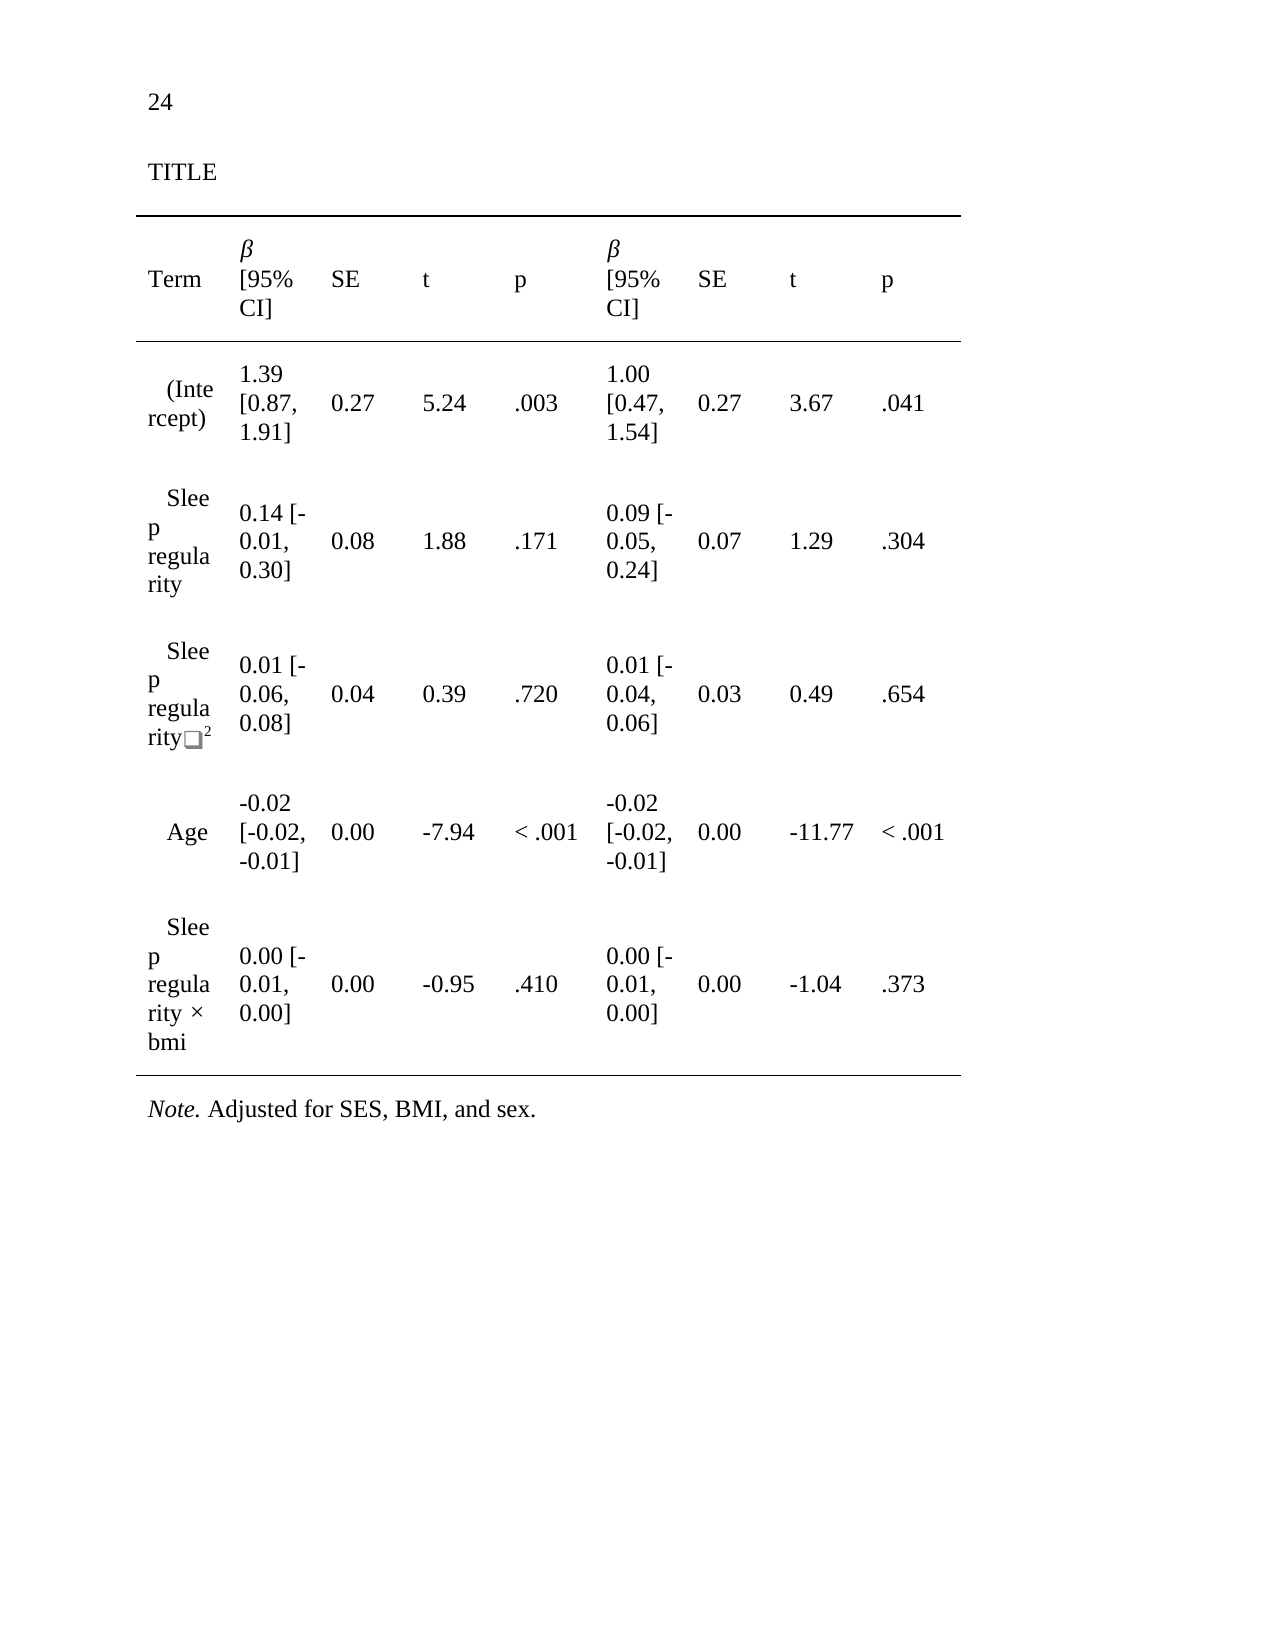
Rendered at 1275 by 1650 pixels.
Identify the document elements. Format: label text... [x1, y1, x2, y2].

table_cell .373 [870, 893, 961, 1074]
table_header Term [136, 217, 228, 341]
table_header p [870, 217, 961, 341]
table_header [95% CI] [595, 217, 686, 341]
table_cell .304 [870, 465, 961, 617]
table_cell 0.39 [411, 617, 503, 769]
table_cell -0.02 [-0.02, -0.01] [595, 770, 686, 893]
table_cell .003 [503, 342, 595, 464]
table_cell 0.03 [686, 617, 778, 769]
table_cell 0.27 [320, 342, 411, 464]
table_cell .171 [503, 465, 595, 617]
table_cell 1.88 [411, 465, 503, 617]
table_cell 3.67 [778, 342, 870, 464]
table_header SE [320, 217, 411, 341]
table_header t [778, 217, 870, 341]
text Note. Adjusted for SES, BMI, and sex. [148, 1094, 1127, 1123]
table_cell 0.14 [-0.01, 0.30] [228, 465, 319, 617]
table_cell 0.00 [320, 893, 411, 1074]
table_cell 1.00 [0.47, 1.54] [595, 342, 686, 464]
table_cell 0.01 [-0.06, 0.08] [228, 617, 319, 769]
table_cell .410 [503, 893, 595, 1074]
table_cell < .001 [870, 770, 961, 893]
table_cell 0.08 [320, 465, 411, 617]
table_cell 0.09 [-0.05, 0.24] [595, 465, 686, 617]
table_cell .041 [870, 342, 961, 464]
table_cell Sleep regularity bmi [136, 893, 228, 1074]
table_cell < .001 [503, 770, 595, 893]
table_cell -11.77 [778, 770, 870, 893]
table_cell 0.00 [686, 893, 778, 1074]
table_cell 0.01 [-0.04, 0.06] [595, 617, 686, 769]
table_cell 0.00 [320, 770, 411, 893]
table_cell 0.07 [686, 465, 778, 617]
table_cell 0.00 [-0.01, 0.00] [228, 893, 319, 1074]
table_cell -0.02 [-0.02, -0.01] [228, 770, 319, 893]
table_cell 0.00 [-0.01, 0.00] [595, 893, 686, 1074]
table_header t [411, 217, 503, 341]
table_cell 1.29 [778, 465, 870, 617]
table_cell Sleep regularity [136, 617, 228, 769]
table_header [95% CI] [228, 217, 319, 341]
table_cell .720 [503, 617, 595, 769]
table_cell 0.00 [686, 770, 778, 893]
table_cell (Intercept) [136, 342, 228, 464]
table_header SE [686, 217, 778, 341]
table_cell Age [136, 770, 228, 893]
table_cell -0.95 [411, 893, 503, 1074]
table_cell 5.24 [411, 342, 503, 464]
table_cell .654 [870, 617, 961, 769]
table_cell -1.04 [778, 893, 870, 1074]
table_cell 0.49 [778, 617, 870, 769]
table_cell 0.04 [320, 617, 411, 769]
table_cell 0.27 [686, 342, 778, 464]
table_cell 1.39 [0.87, 1.91] [228, 342, 319, 464]
table_cell Sleep regularity [136, 465, 228, 617]
table_header p [503, 217, 595, 341]
table_cell -7.94 [411, 770, 503, 893]
